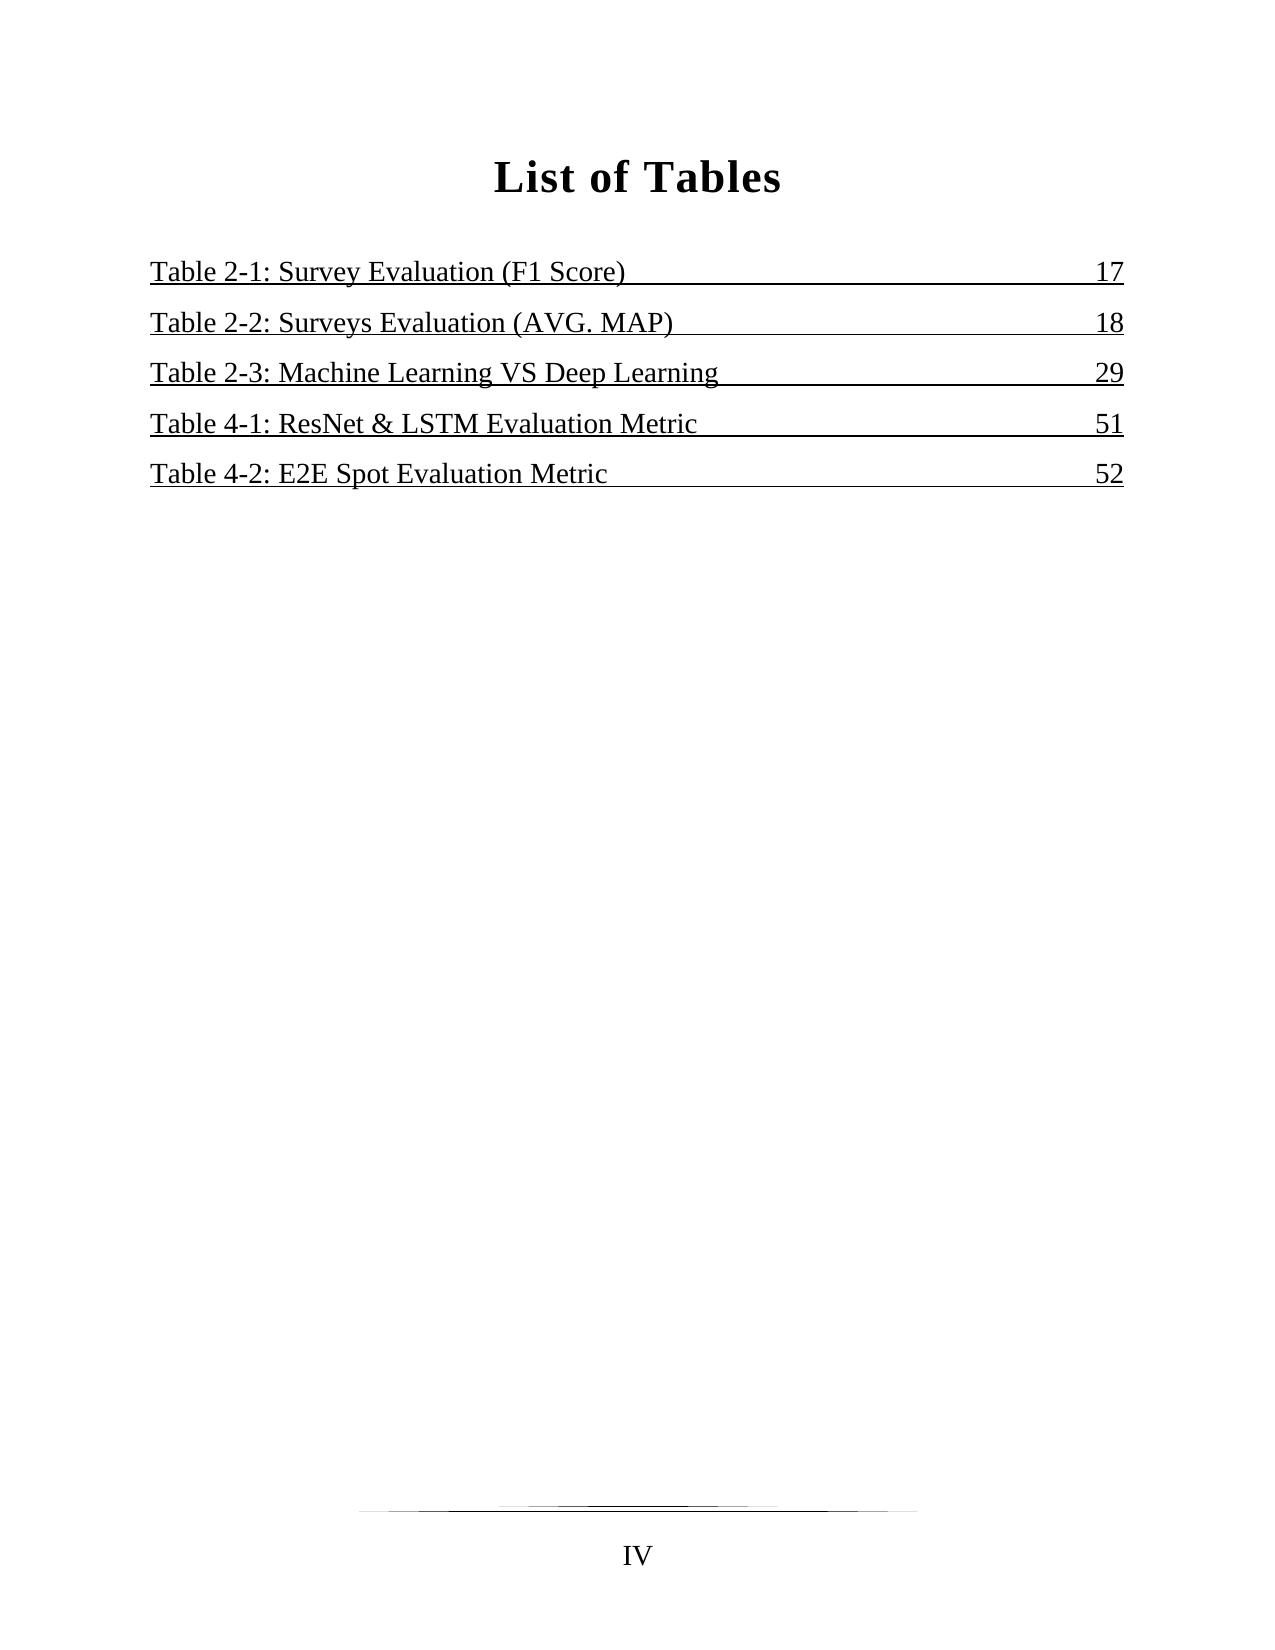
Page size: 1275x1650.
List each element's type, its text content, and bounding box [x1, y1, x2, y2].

text Table ‎2-3: Machine Learning VS Deep Learning 29 [150, 355, 1125, 389]
text Table ‎2-2: Surveys Evaluation (AVG. MAP) 18 [150, 305, 1125, 338]
subtitle List of Tables [150, 150, 1125, 203]
text Table ‎2-1: Survey Evaluation (F1 Score) 17 [150, 254, 1125, 288]
text Table ‎4-2: E2E Spot Evaluation Metric 52 [150, 457, 1125, 490]
text Table ‎4-1: ResNet & LSTM Evaluation Metric 51 [150, 406, 1125, 439]
